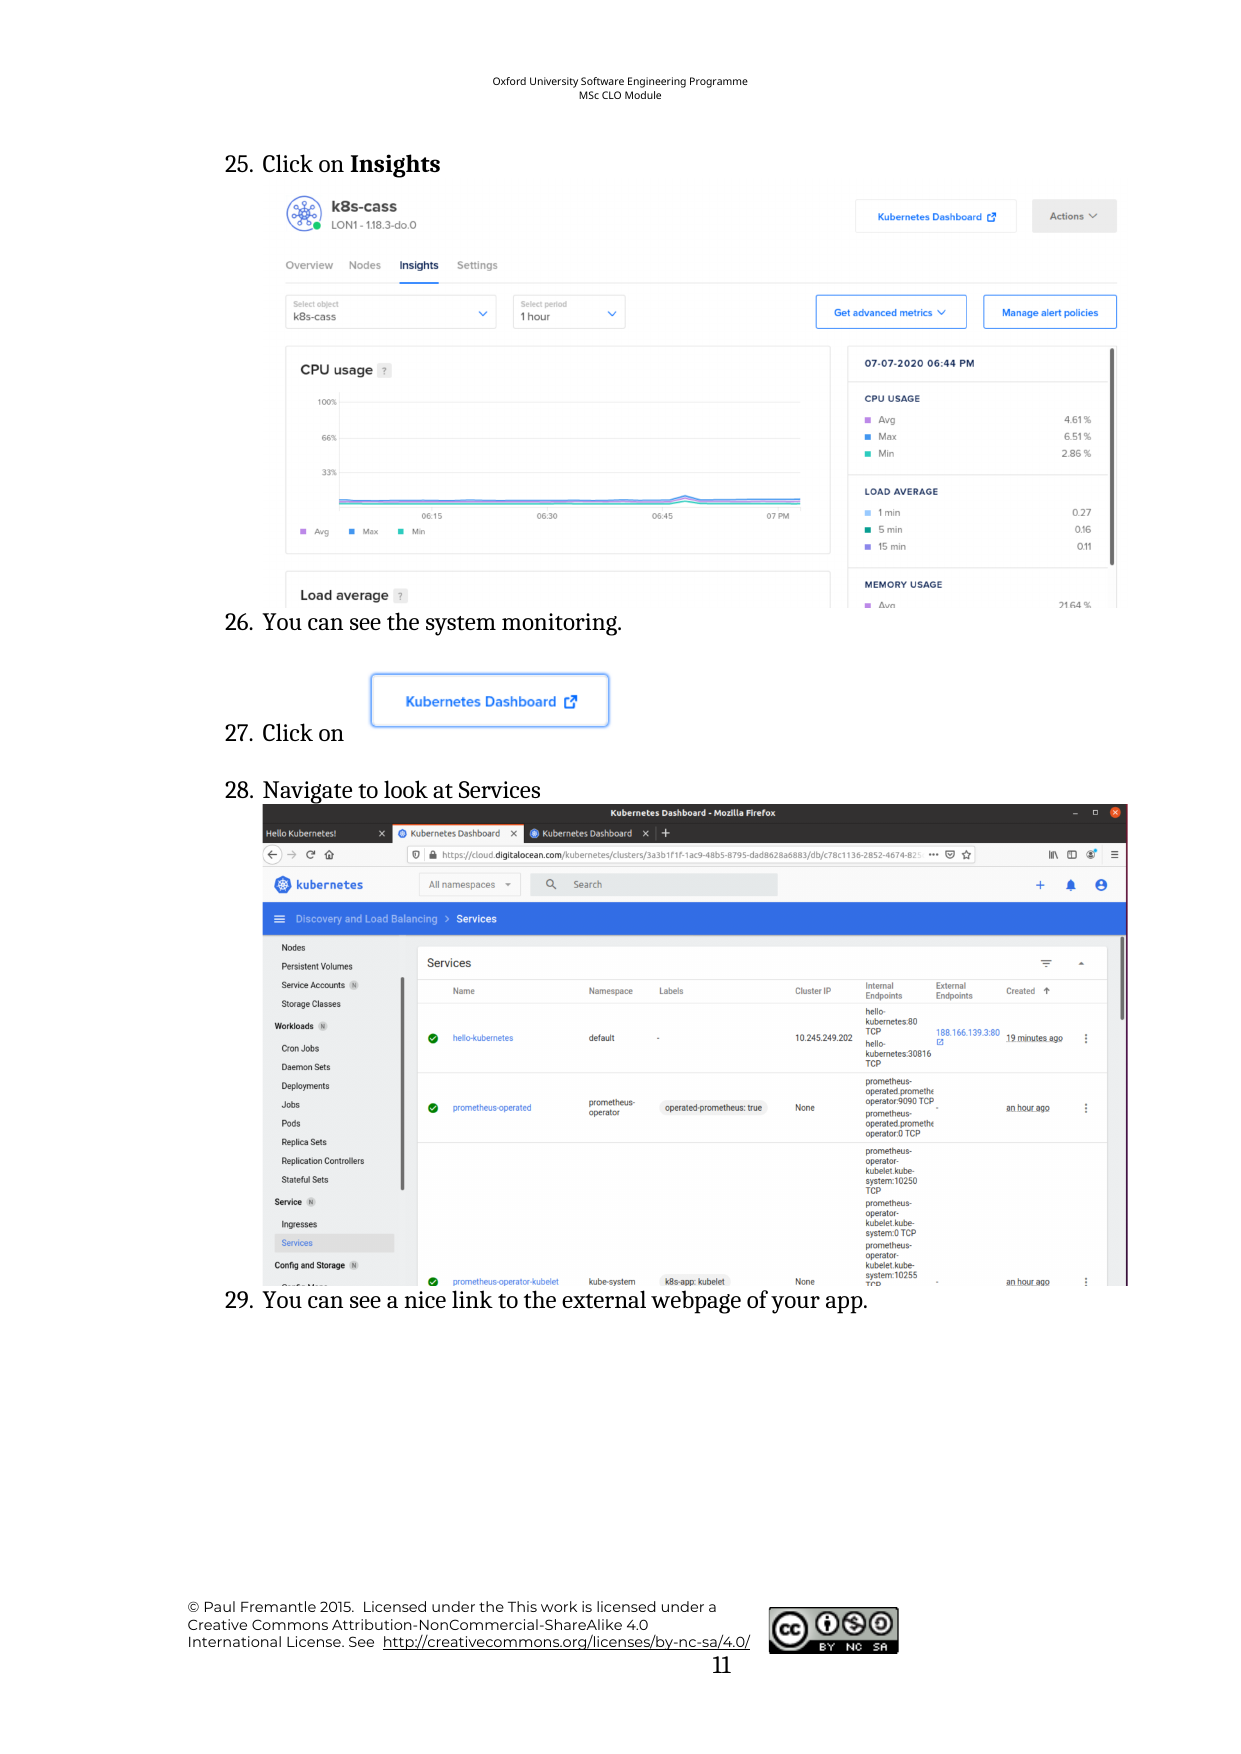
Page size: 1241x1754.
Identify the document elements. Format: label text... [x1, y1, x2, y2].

list Click on [225, 665, 1053, 776]
picture [768, 1607, 899, 1654]
picture [262, 178, 1128, 608]
picture [349, 665, 619, 741]
list You can see a nice link to the external webpage of your app. [225, 1286, 1053, 1315]
picture [262, 804, 1128, 1286]
list You can see the system monitoring. [225, 608, 1053, 665]
